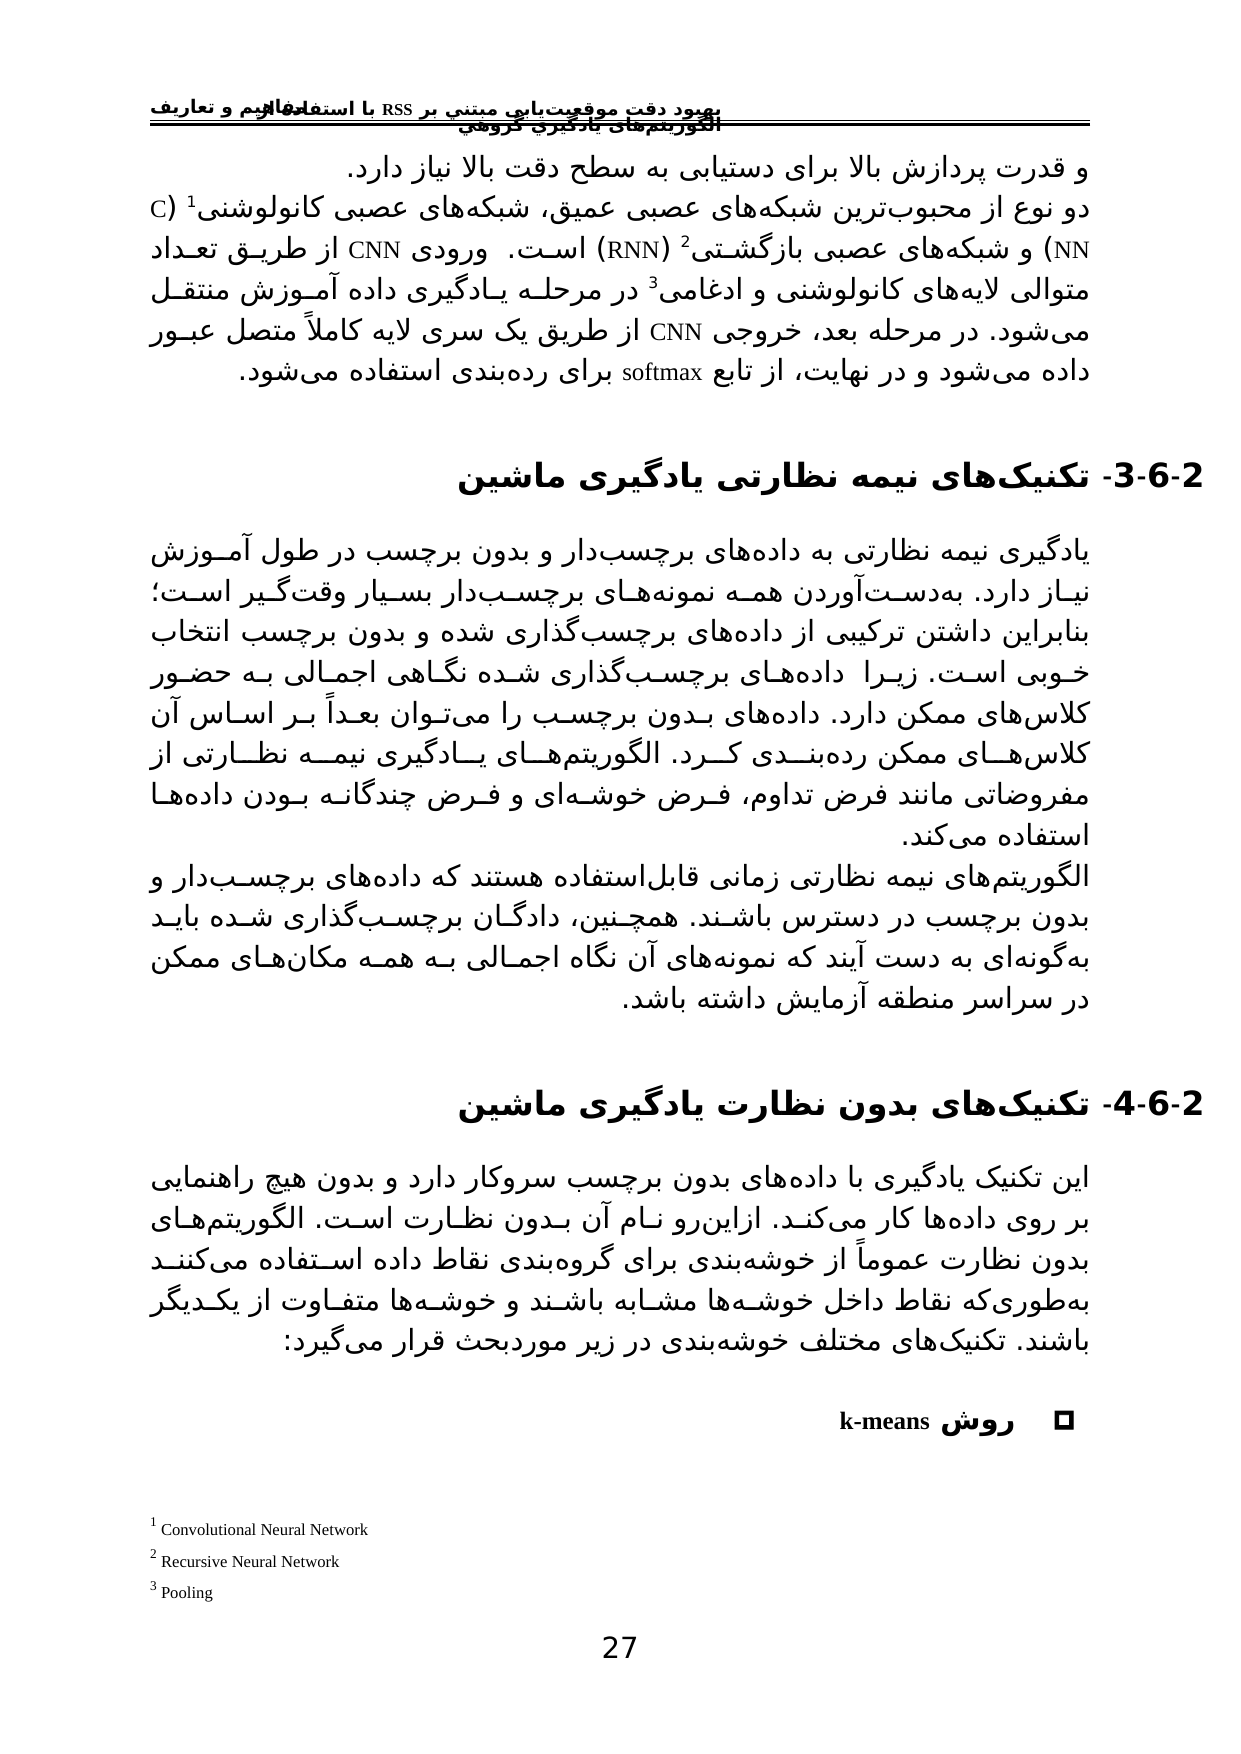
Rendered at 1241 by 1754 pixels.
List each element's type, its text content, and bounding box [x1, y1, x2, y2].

text یادگیری نیمه نظارتی به داده‌های برچسب‌دار و بدون برچسب در طول آموزش نیاز دارد. به‌دست‌آوردن همه نمونه‌های برچسب‌دار بسیار وقت‌گیر است؛ بنابراین داشتن ترکیبی از داده‌های برچسب‌گذاری شده و بدون برچسب انتخاب خوبی است. زیرا داده‌های برچسب‌گذاری شده نگاهی اجمالی به حضور کلاس‌های ممکن دارد. داده‌های بدون برچسب را می‌توان بعداً بر اساس آن کلاس‌های ممکن رده‌بندی کرد. الگوریتم‌های یادگیری نیمه نظارتی از مفروضاتی مانند فرض تداوم، فرض خوشه‌ای و فرض چندگانه بودن داده‌ها استفاده می‌کند. [150, 533, 1090, 852]
text این تکنیک یادگیری با داده‌های بدون برچسب سروکار دارد و بدون هیچ راهنمایی بر روی داده‌ها کار می‌کند. ازاین‌رو نام آن بدون نظارت است. الگوریتم‌های بدون نظارت عموماً از خوشه‌بندی برای گروه‌بندی نقاط داده استفاده می‌کنند به‌طوری‌که نقاط داخل خوشه‌ها مشابه باشند و خوشه‌ها متفاوت از یکدیگر باشند. تکنیک‌های مختلف خوشه‌بندی در زیر موردبحث قرار می‌گیرد: [150, 1161, 1090, 1358]
text تکنیک‌های بدون نظارت یادگیری ماشین [150, 1084, 1090, 1123]
text روش k-means [150, 1402, 1053, 1436]
text دو نوع از محبوب‌ترین شبکه‌های عصبی عمیق، شبکه‌های عصبی کانولوشنی (CNN) و شبکه‌های عصبی بازگشتی (RNN) است. ورودی CNN از طریق تعداد متوالی لایه‌های کانولوشنی و ادغامی در مرحله یادگیری داده آموزش منتقل می‌شود. در مرحله بعد، خروجی CNN از طریق یک سری لایه کاملاً متصل عبور داده می‌شود و در نهایت، از تابع softmax برای رده‌بندی استفاده می‌شود. [150, 191, 1090, 388]
text الگوریتم‌های نیمه نظارتی زمانی قابل‌استفاده هستند که داده‌های برچسب‌دار و بدون برچسب در دسترس باشند. همچنین، دادگان برچسب‌گذاری شده باید به‌گونه‌ای به دست آیند که نمونه‌های آن نگاه اجمالی به همه مکان‌های ممکن در سراسر منطقه آزمایش داشته باشد. [150, 859, 1090, 1015]
text تکنیک‌های نیمه نظارتی یادگیری ماشین [150, 457, 1090, 496]
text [150, 150, 1090, 184]
